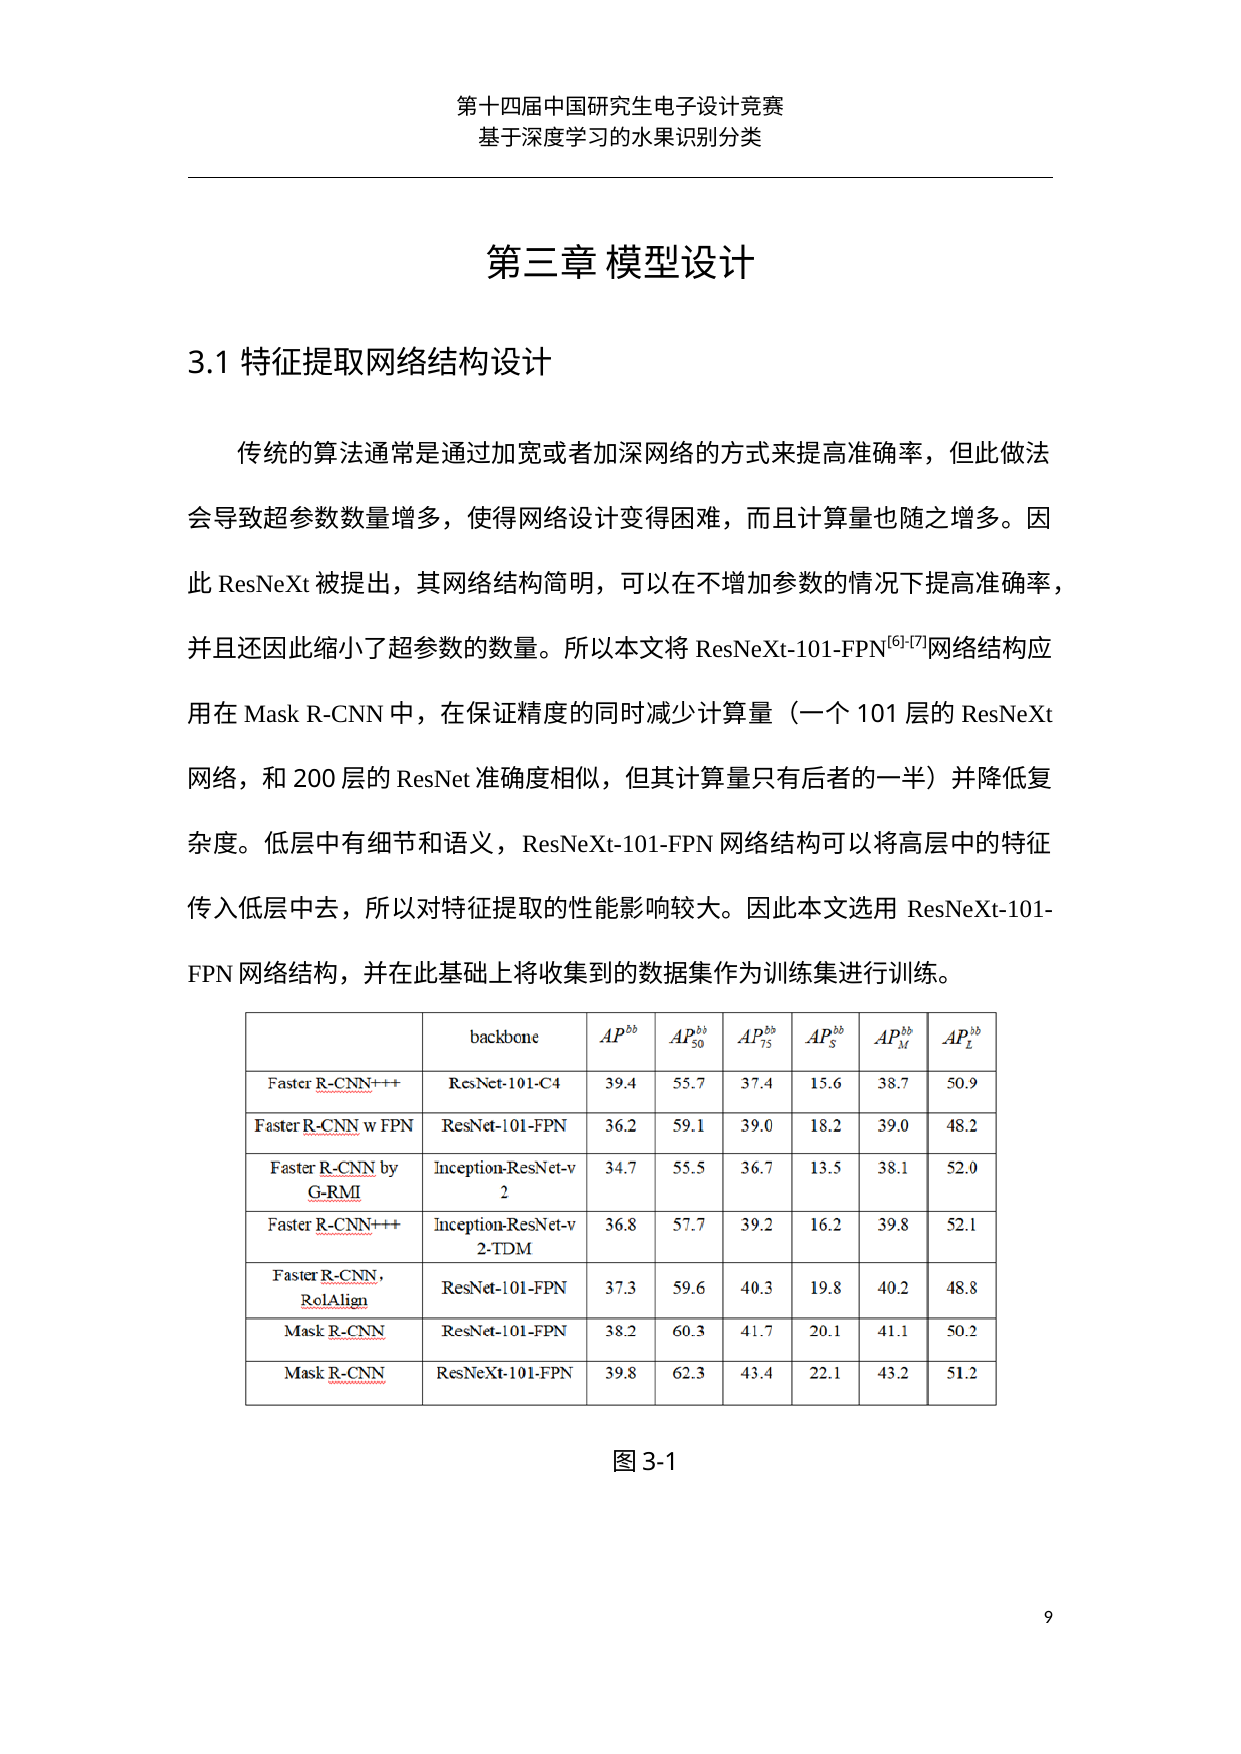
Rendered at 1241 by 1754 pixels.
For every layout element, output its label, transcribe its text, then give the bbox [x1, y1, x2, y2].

subtitle 第三章 模型设计 [187, 228, 1053, 293]
picture [237, 1004, 1004, 1414]
subtitle 3.1 特征提取网络结构设计 [187, 327, 1053, 392]
text 图3-1 [187, 1427, 1053, 1492]
text 传统的算法通常是通过加宽或者加深网络的方式来提高准确率，但此做法会导致超参数数量增多，使得网络设计变得困难，而且计算量也随之增多。因此ResNeXt被提出，其网络结构简明，可以在不增加参数的情况下提高准确率，并且还因此缩小了超参数的数量。所以本文将ResNeXt-101-FPN[6]-[7]网络结构应用在Mask R-CNN中，在保证精度的同时减少计算量（一个101层的ResNeXt网络，和200层的ResNet准确度相似，但其计算量只有后者的一半）并降低复杂度。低层中有细节和语义，ResNeXt-101-FPN网络结构可以将高层中的特征传入低层中去，所以对特征提取的性能影响较大。因此本文选用ResNeXt-101-FPN网络结构，并在此基础上将收集到的数据集作为训练集进行训练。 [187, 419, 1053, 1004]
